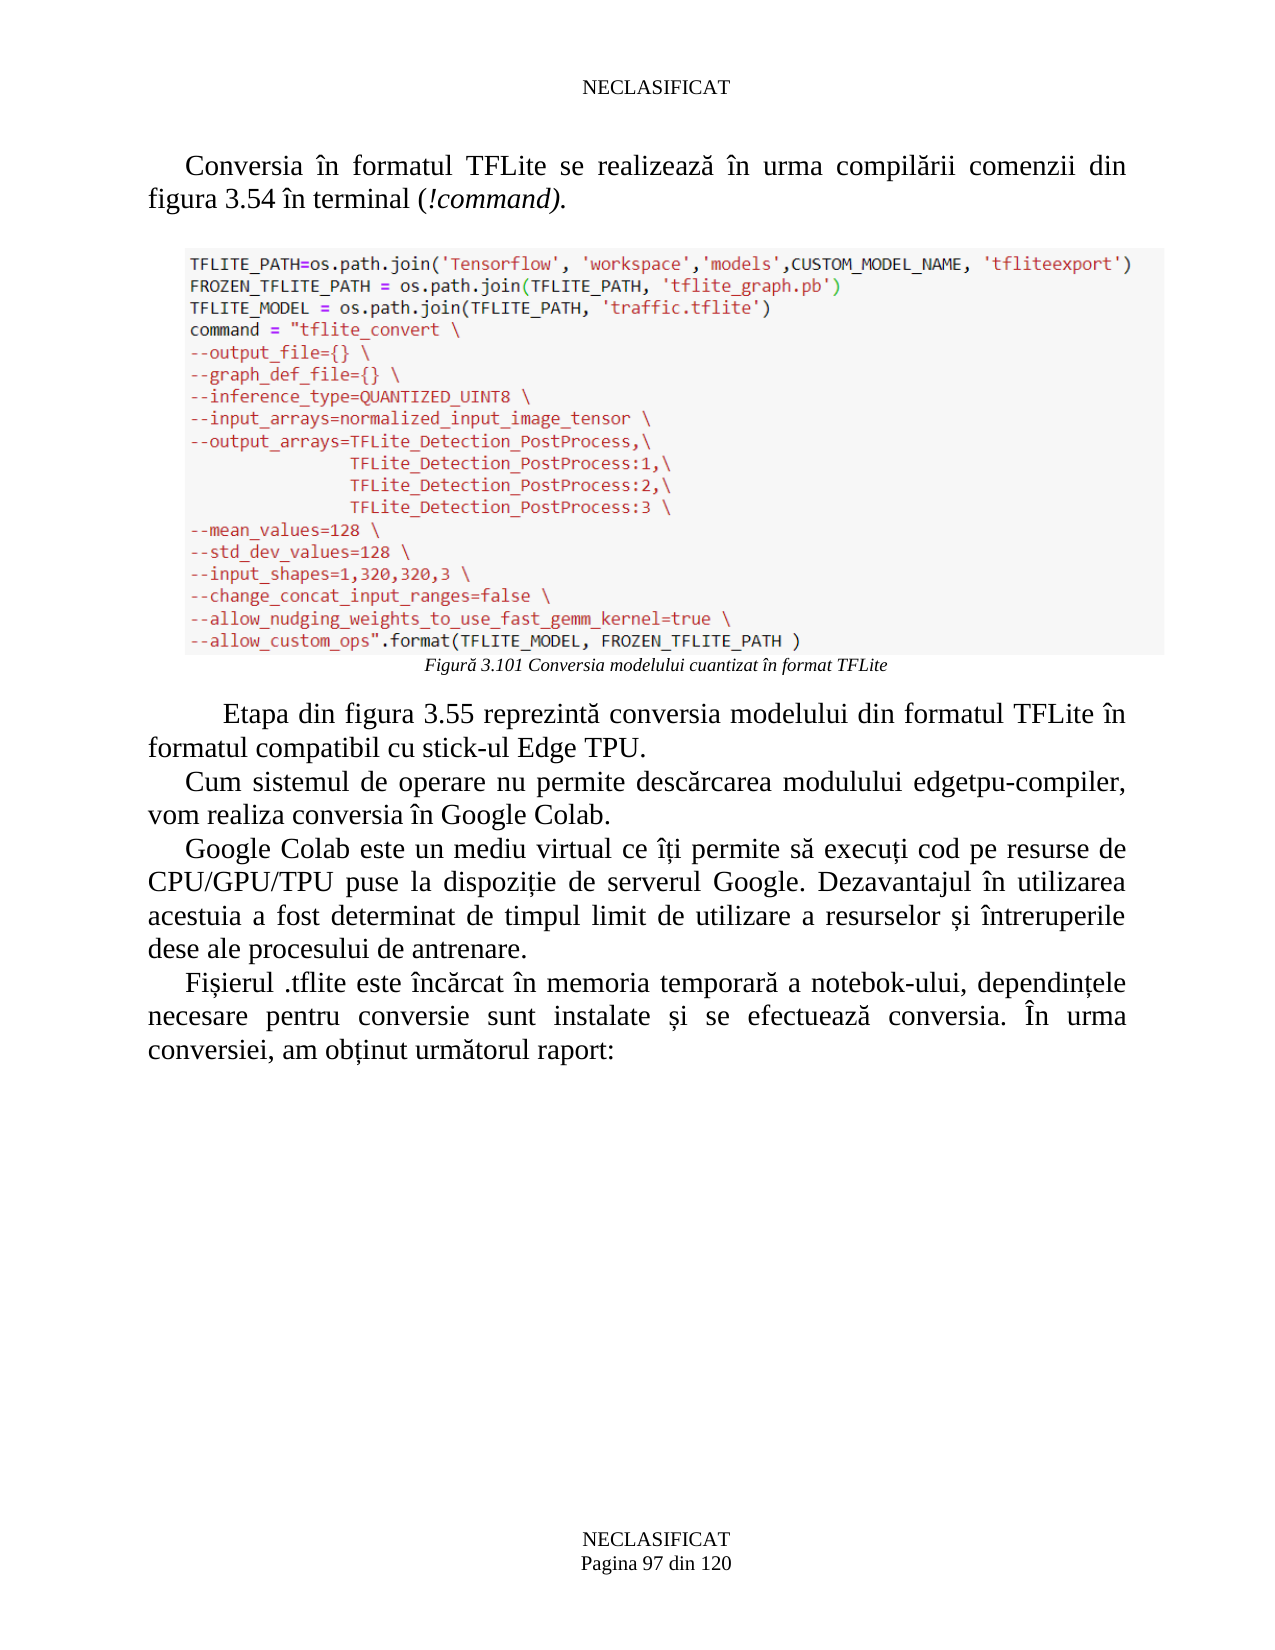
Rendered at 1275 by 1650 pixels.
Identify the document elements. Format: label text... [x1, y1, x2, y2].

text Google Colab este un mediu virtual ce îți permite să execuți cod pe resurse de CPU/GPU/TPU puse la dispoziție de serverul Google. Dezavantajul în utilizarea acestuia a fost determinat de timpul limit de utilizare a resurselor și întreruperile dese ale procesului de antrenare. [148, 831, 1127, 965]
text Conversia în formatul TFLite se realizează în urma compilării comenzii din figura 3.54 în terminal (!command). [148, 148, 1127, 215]
picture [184, 248, 1165, 655]
text Fișierul .tflite este încărcat în memoria temporară a notebok-ului, dependințele necesare pentru conversie sunt instalate și se efectuează conversia. În urma conversiei, am obținut următorul raport: [148, 965, 1127, 1066]
text Etapa din figura 3.55 reprezintă conversia modelului din formatul TFLite în formatul compatibil cu stick-ul Edge TPU. [148, 697, 1127, 764]
text Cum sistemul de operare nu permite descărcarea modulului edgetpu-compiler, vom realiza conversia în Google Colab. [148, 764, 1127, 831]
